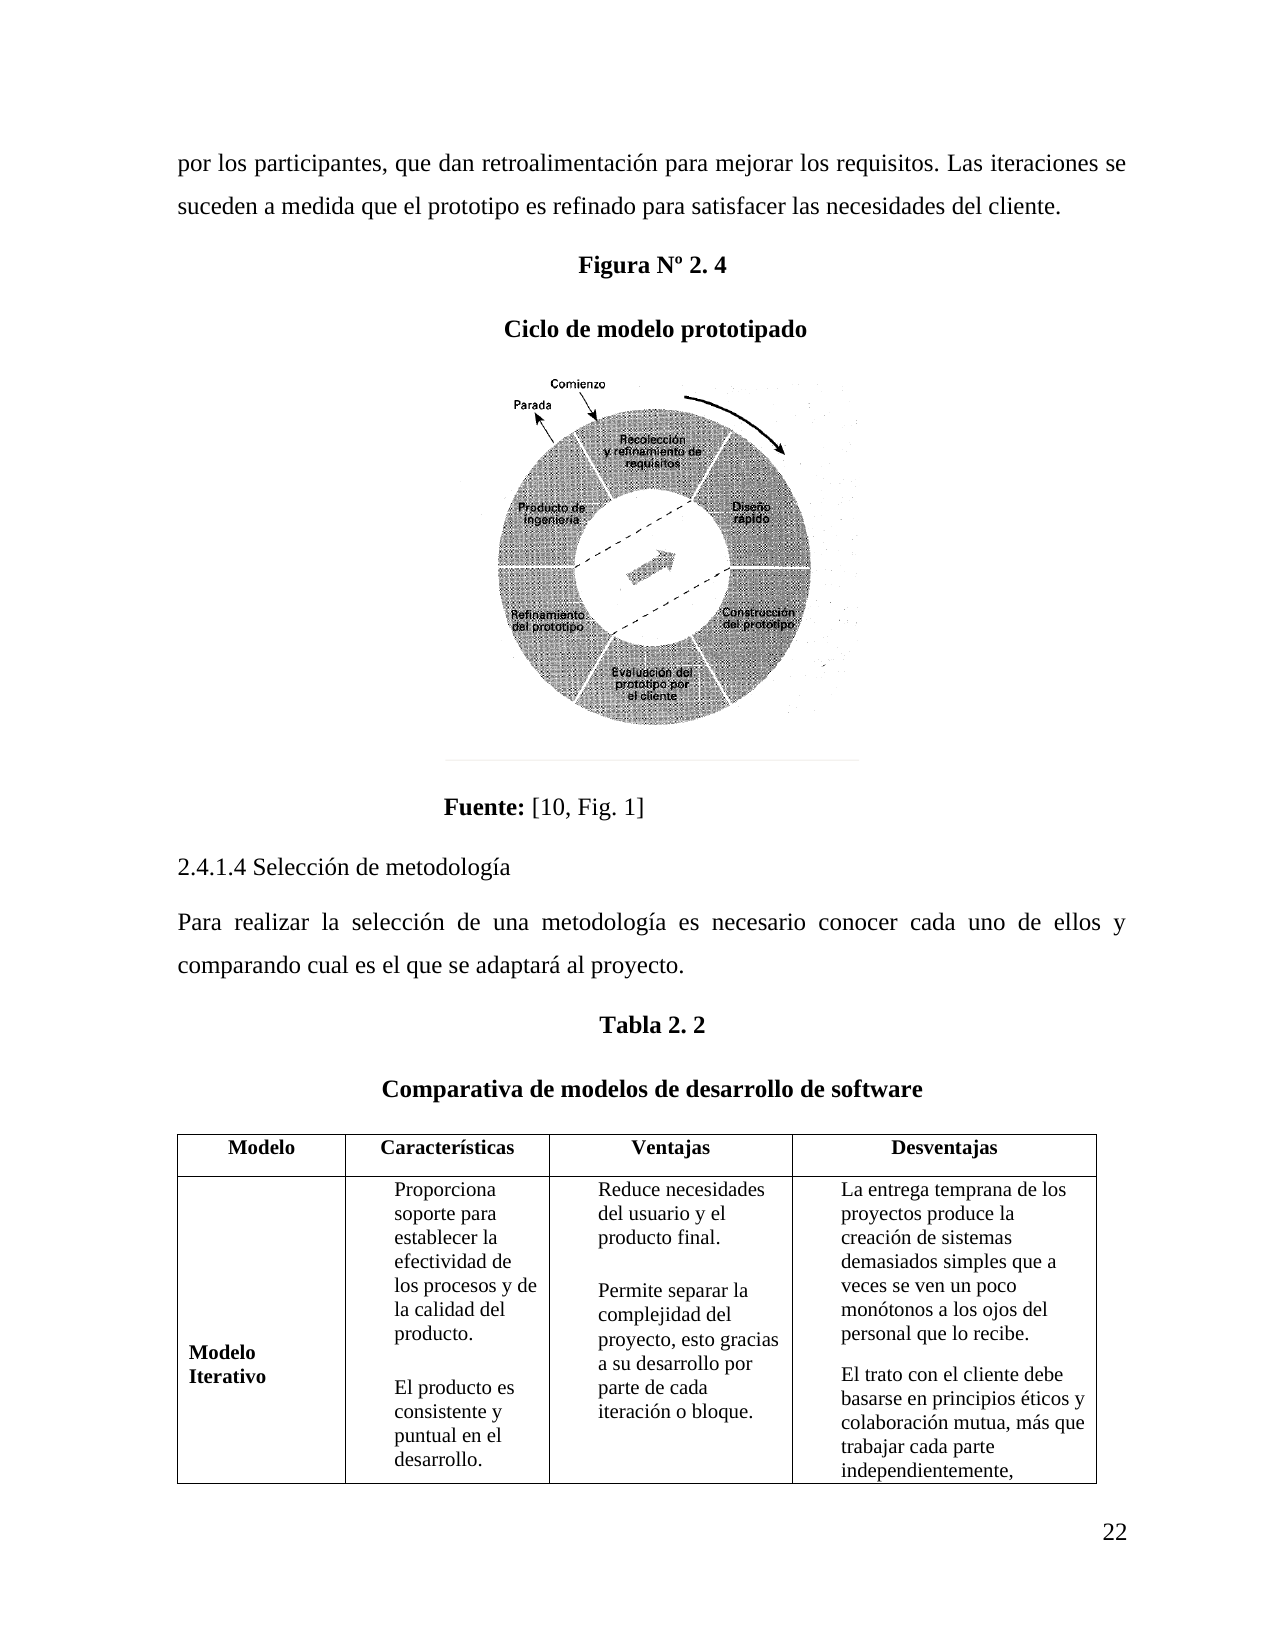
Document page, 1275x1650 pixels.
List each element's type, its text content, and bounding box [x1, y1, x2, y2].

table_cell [550, 1177, 792, 1482]
subtitle Selección de metodología [177, 852, 1127, 881]
text Comparativa de modelos de desarrollo de software [177, 1074, 1127, 1103]
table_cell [793, 1177, 1096, 1482]
table_header Modelo [178, 1135, 345, 1176]
picture [445, 374, 860, 761]
table_cell Modelo Iterativo [178, 1177, 345, 1482]
text Fuente: [10, Fig. 1] [430, 792, 1127, 821]
table_header Características [346, 1135, 549, 1176]
table_header Ventajas [550, 1135, 792, 1176]
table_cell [346, 1177, 549, 1482]
text Para realizar la selección de una metodología es necesario conocer cada uno de ellos y comparando cual es el que se adaptará al proyecto. [177, 907, 1127, 979]
text Ciclo de modelo prototipado [177, 314, 1127, 343]
text Figura Nº 2. 4 [177, 251, 1127, 279]
text Tabla 2. 2 [177, 1010, 1127, 1039]
table_header Desventajas [793, 1135, 1096, 1176]
